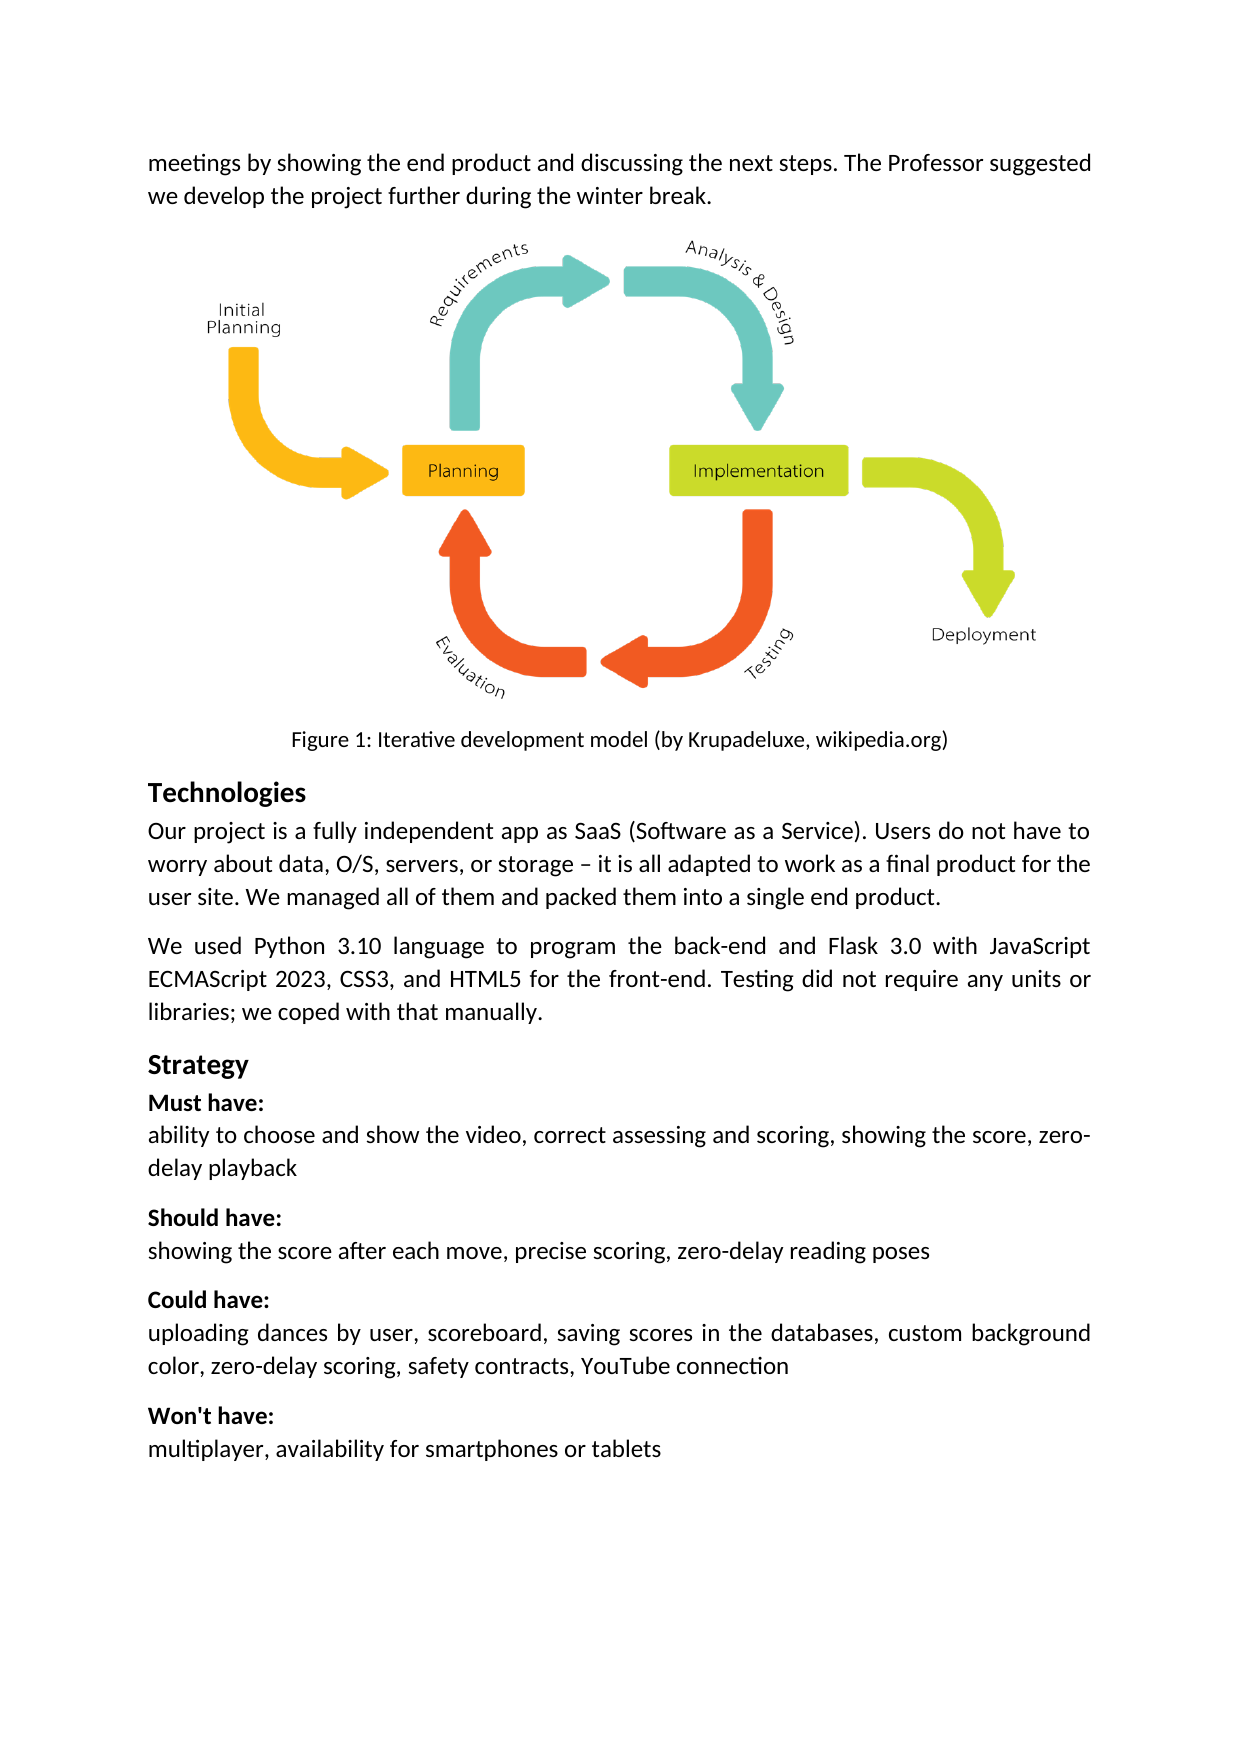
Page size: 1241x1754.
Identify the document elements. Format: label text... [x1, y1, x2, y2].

text Figure 1: Iterative development model (by Krupadeluxe, wikipedia.org) [148, 725, 1093, 753]
text Won't have: [148, 1400, 1093, 1431]
text Must have: [148, 1087, 1093, 1117]
text Should have: [148, 1202, 1093, 1233]
text showing the score after each move, precise scoring, zero-delay reading poses [148, 1235, 1093, 1266]
text We used Python 3.10 language to program the back-end and Flask 3.0 with JavaScript ECMAScript 2023, CSS3, and HTML5 for the front-end. Testing did not require any units or libraries; we coped with that manually. [148, 930, 1093, 1027]
text uploading dances by user, scoreboard, saving scores in the databases, custom background color, zero-delay scoring, safety contracts, YouTube connection [148, 1317, 1093, 1381]
picture [195, 230, 1045, 707]
text Our project is a fully independent app as SaaS (Software as a Service). Users do not have to worry about data, O/S, servers, or storage – it is all adapted to work as a final product for the user site. We managed all of them and packed them into a single end product. [148, 815, 1093, 911]
subtitle Strategy [148, 1046, 1093, 1081]
text ability to choose and show the video, correct assessing and scoring, showing the score, zero-delay playback [148, 1119, 1093, 1183]
text Could have: [148, 1284, 1093, 1315]
subtitle Technologies [148, 774, 1093, 809]
text multiplayer, availability for smartphones or tablets [148, 1433, 1093, 1463]
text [148, 148, 1093, 211]
